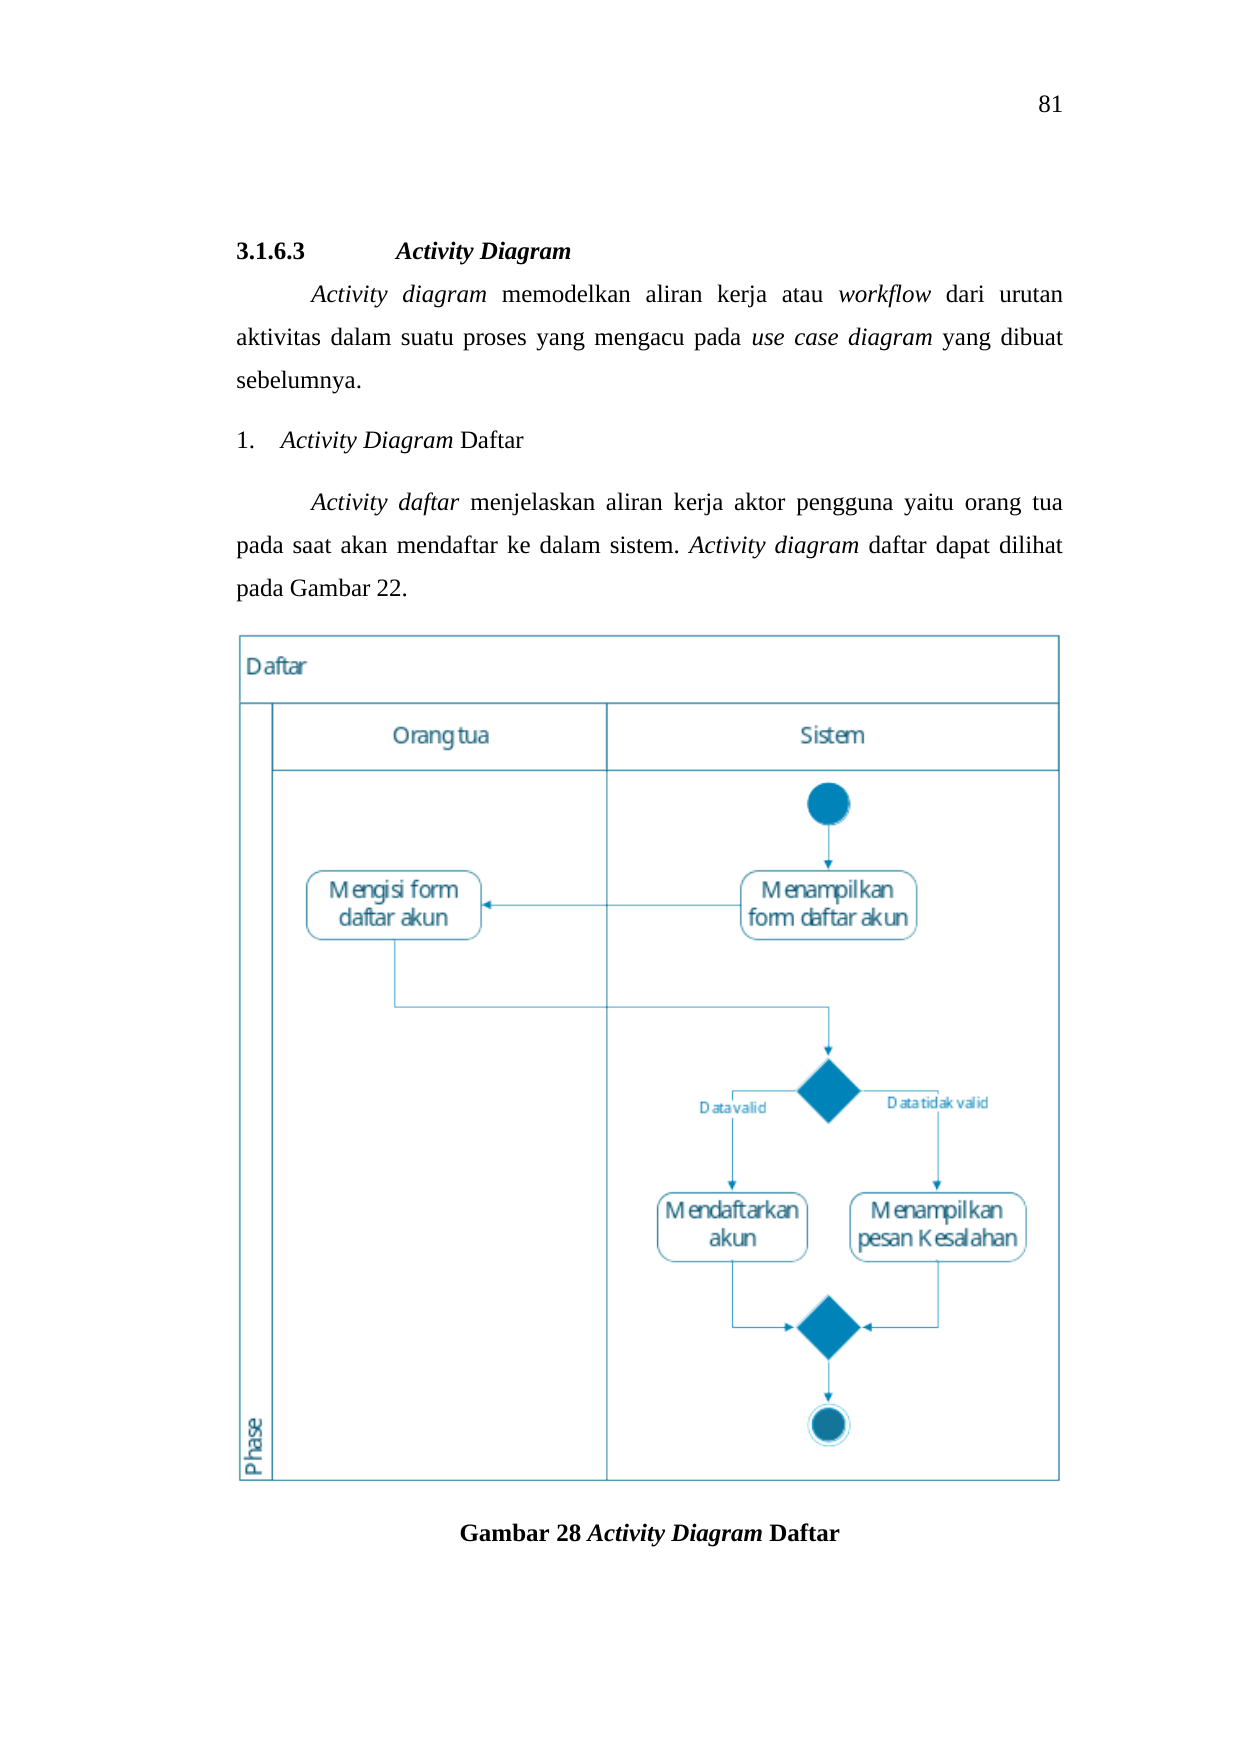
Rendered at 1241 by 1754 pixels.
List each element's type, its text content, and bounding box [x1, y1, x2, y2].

text Activity diagram memodelkan aliran kerja atau workflow dari urutan aktivitas dalam suatu proses yang mengacu pada use case diagram yang dibuat sebelumnya. [236, 279, 1063, 394]
list Activity Diagram Daftar [236, 425, 1063, 454]
text Activity daftar menjelaskan aliran kerja aktor pengguna yaitu orang tua pada saat akan mendaftar ke dalam sistem. Activity diagram daftar dapat dilihat pada Gambar 22. [236, 487, 1063, 602]
subtitle Activity Diagram [236, 236, 1063, 265]
